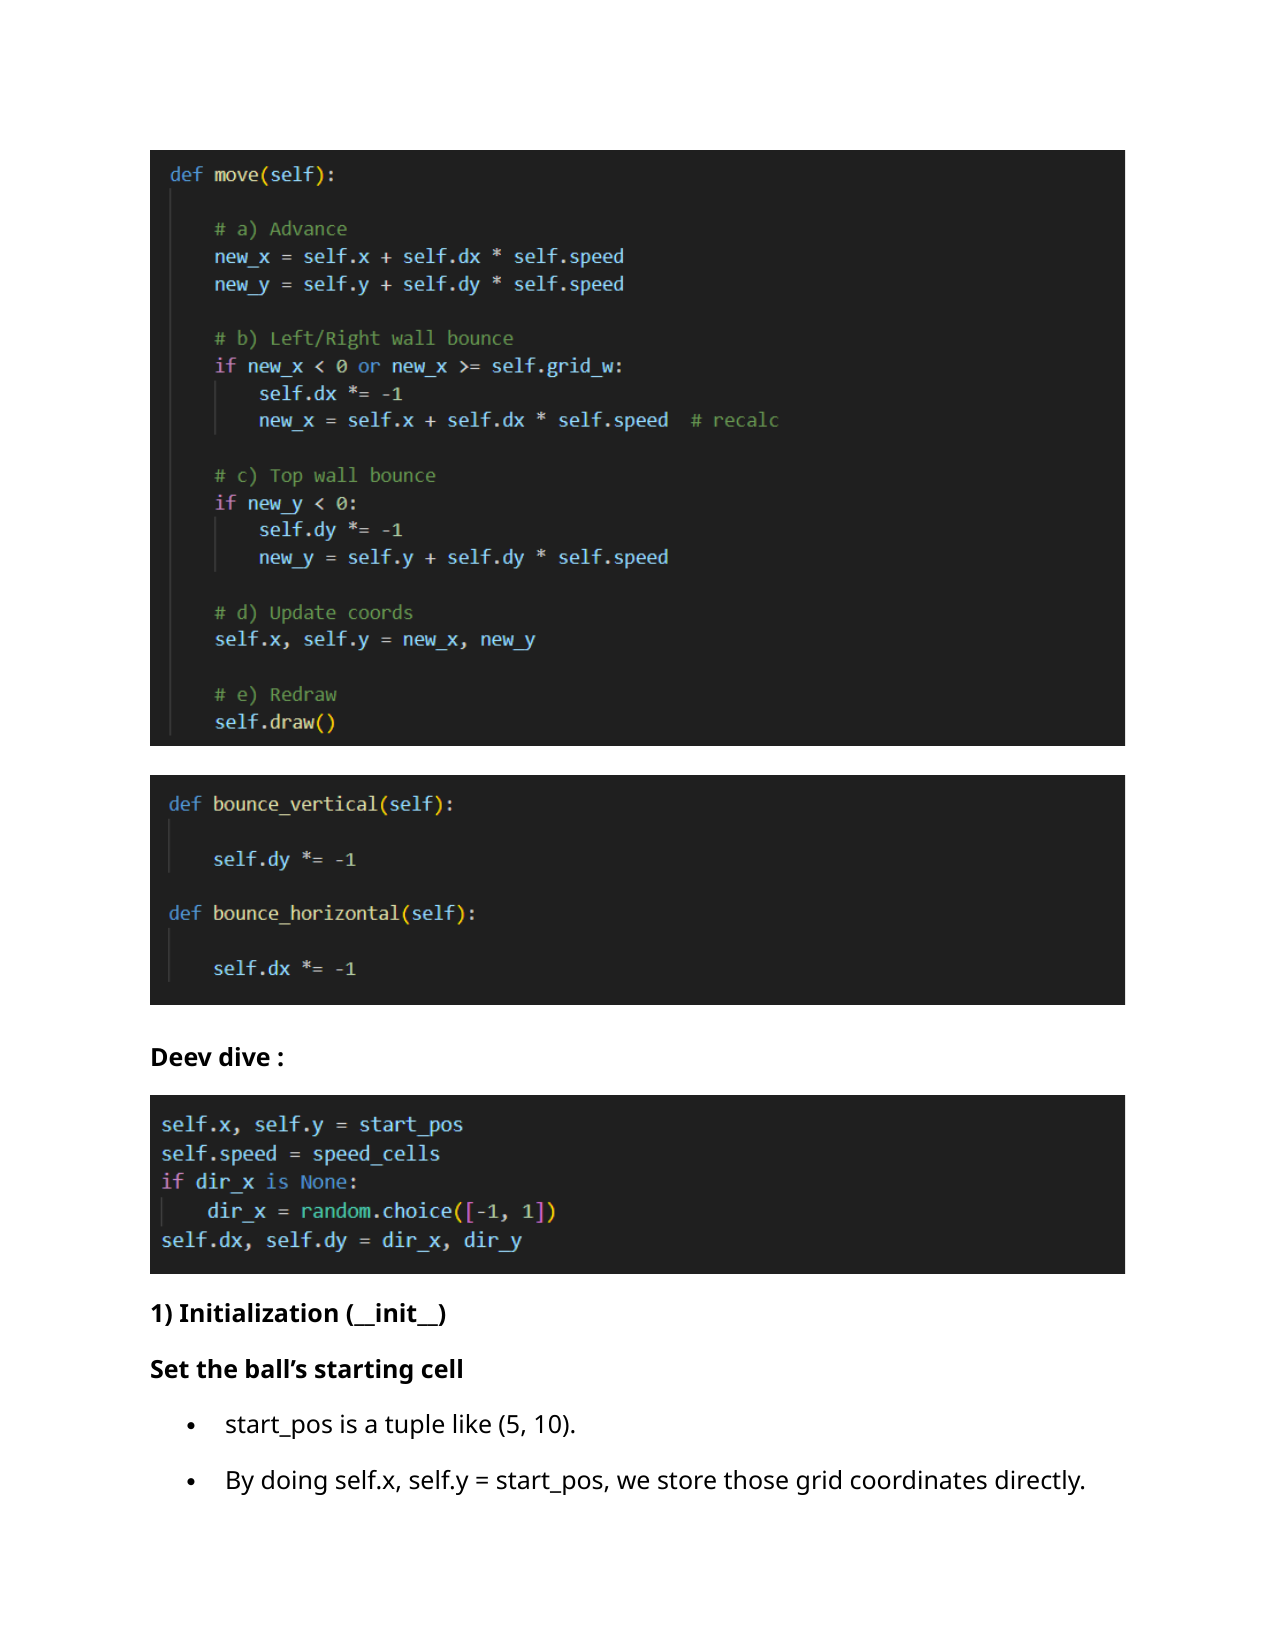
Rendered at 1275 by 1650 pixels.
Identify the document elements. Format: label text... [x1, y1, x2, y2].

list start_pos is a tuple like (5, 10). [187, 1407, 1125, 1441]
text Set the ball’s starting cell [150, 1351, 1125, 1385]
picture [150, 1095, 1125, 1274]
picture [150, 150, 1125, 746]
picture [150, 775, 1125, 1005]
text Deev dive : [150, 1005, 1125, 1074]
text 1) Initialization (__init__) [150, 1295, 1125, 1329]
list By doing self.x, self.y = start_pos, we store those grid coordinates directly. [187, 1463, 1125, 1497]
